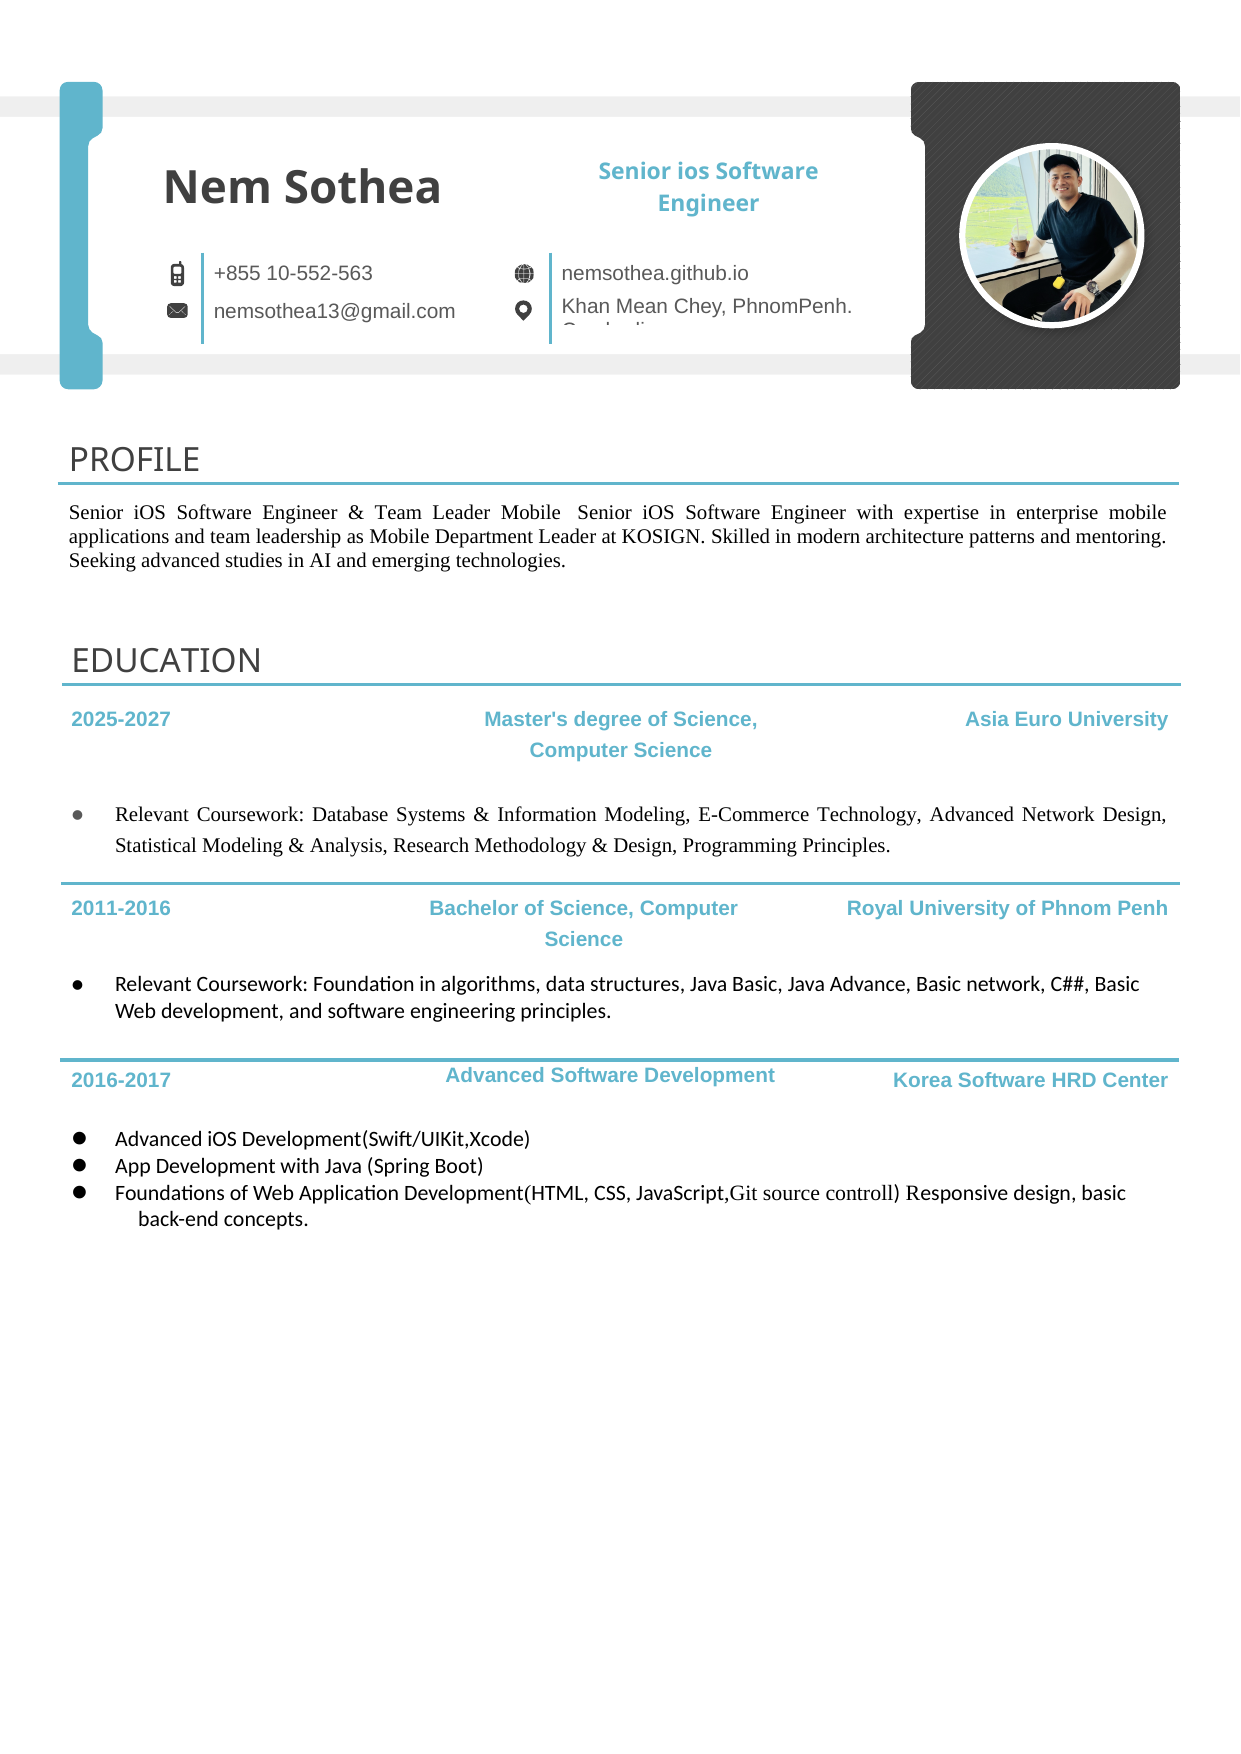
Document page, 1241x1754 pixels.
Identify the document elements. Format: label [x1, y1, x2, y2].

picture [966, 150, 1138, 322]
picture [514, 264, 534, 283]
